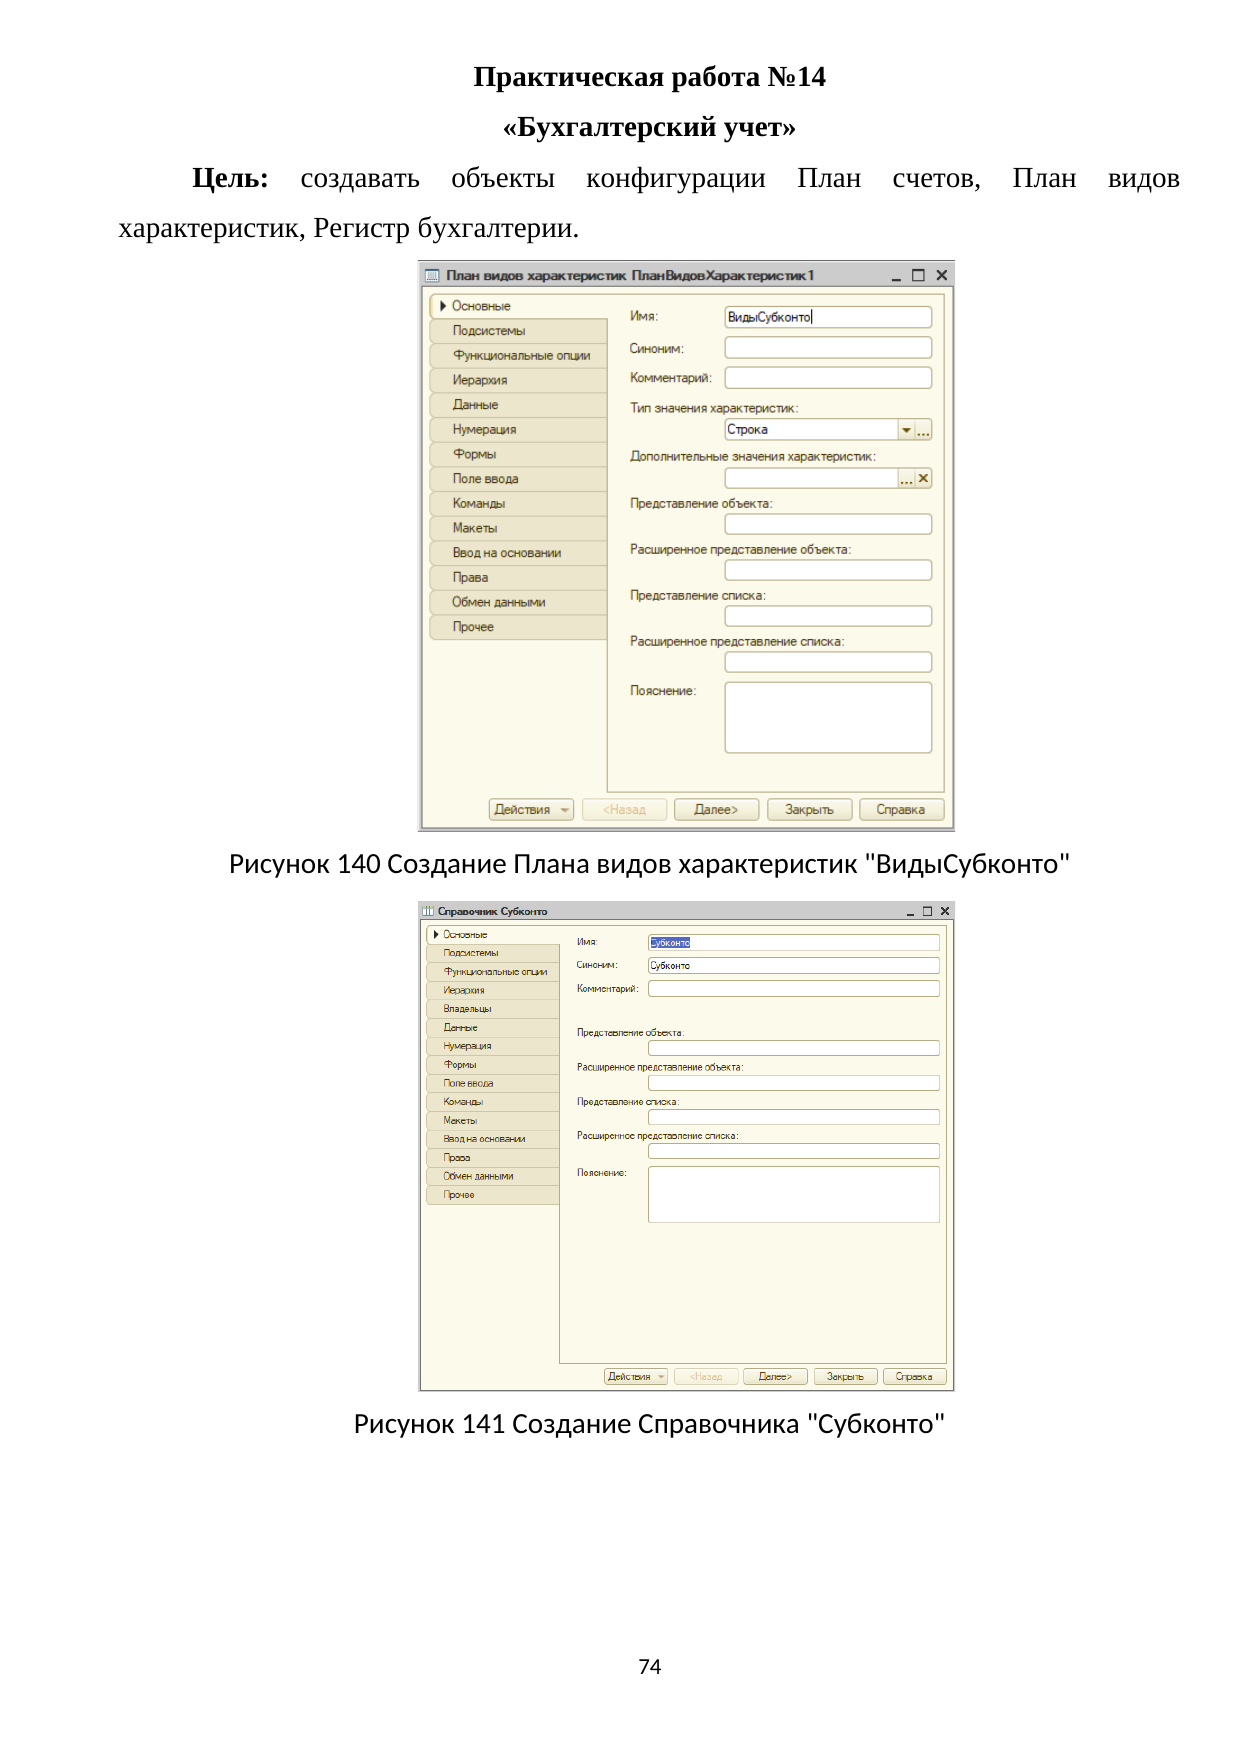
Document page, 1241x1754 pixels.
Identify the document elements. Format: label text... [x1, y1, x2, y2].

text «Бухгалтерский учет» [118, 109, 1181, 143]
picture [417, 901, 956, 1392]
text Рисунок 140 Создание Плана видов характеристик "ВидыСубконто" [118, 845, 1181, 881]
text Цель: создавать объекты конфигурации План счетов, План видов характеристик, Регистр бухгалтерии. [118, 160, 1181, 243]
text Рисунок 141 Создание Справочника "Субконто" [118, 1405, 1181, 1441]
picture [417, 260, 956, 832]
subtitle Практическая работа №14 [118, 59, 1181, 93]
